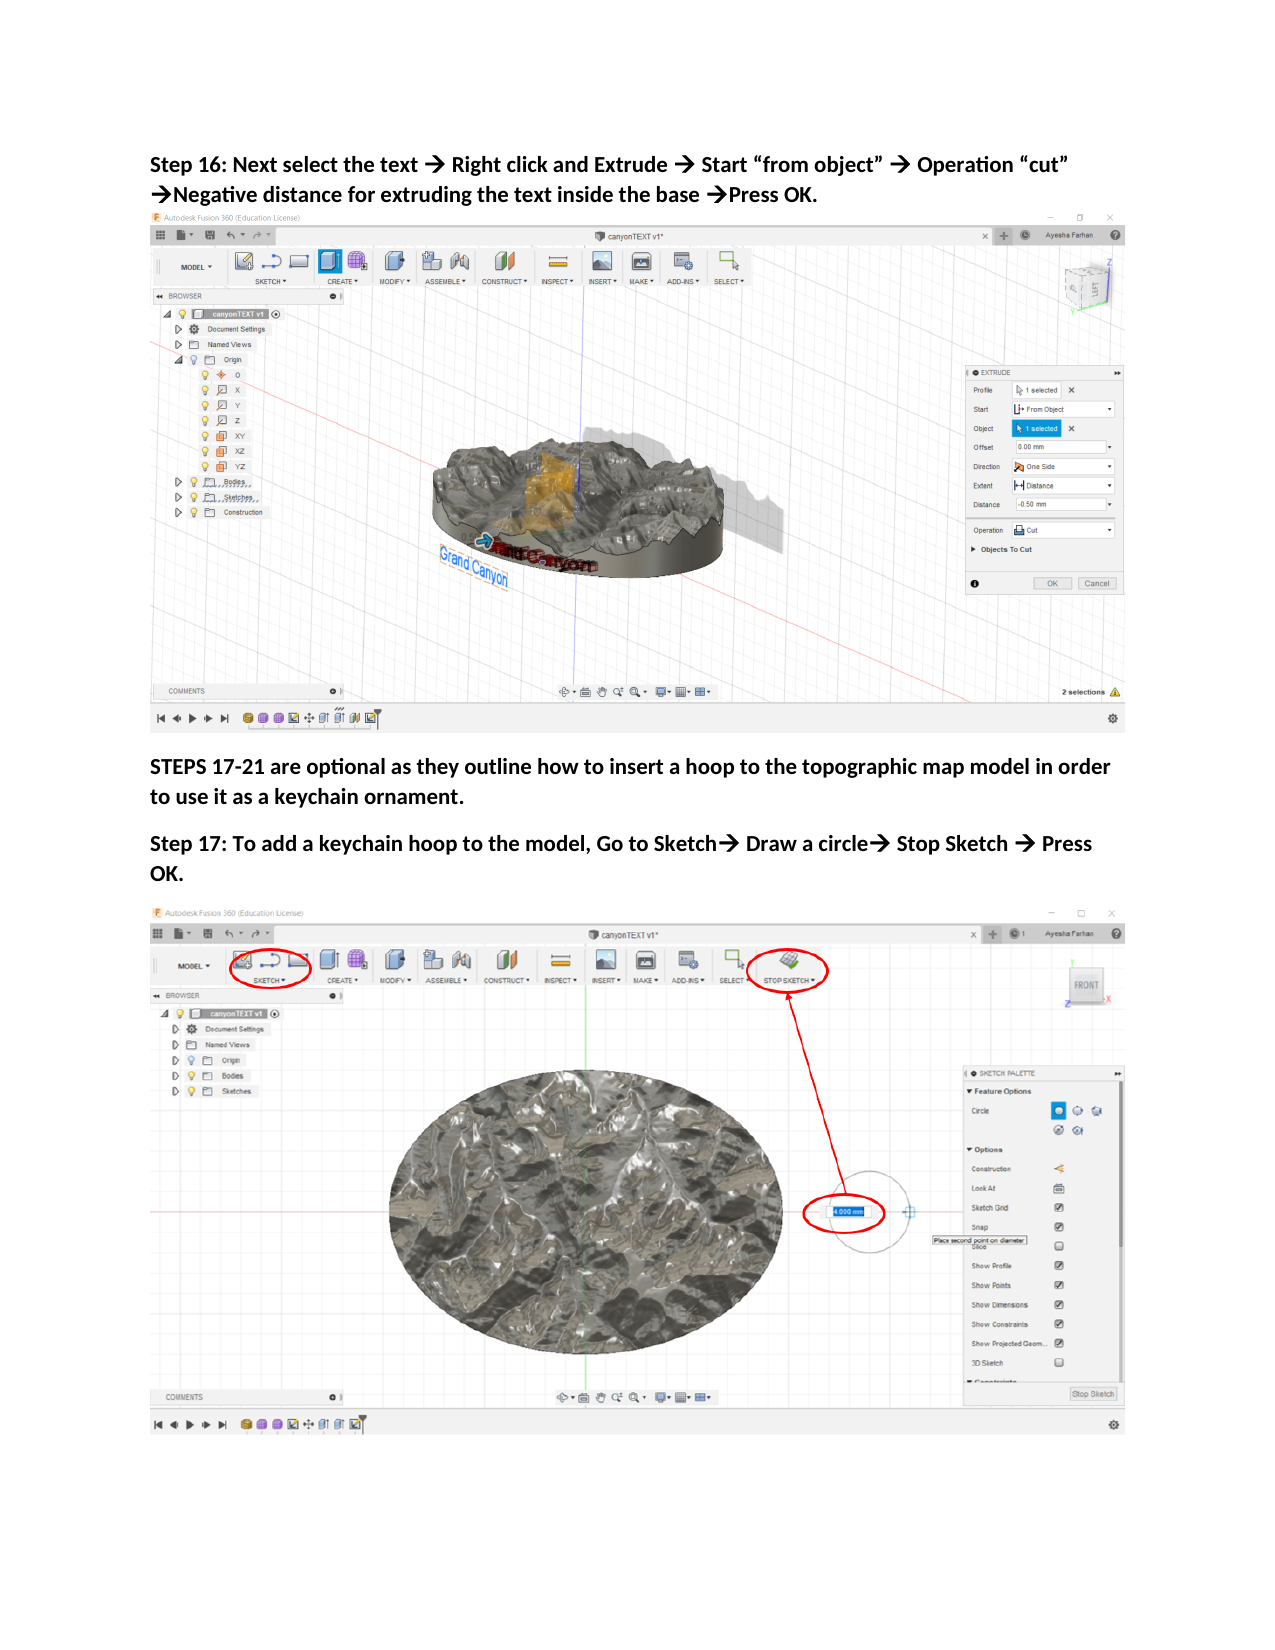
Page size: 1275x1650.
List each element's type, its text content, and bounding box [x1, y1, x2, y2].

picture [150, 906, 1125, 1435]
picture [150, 210, 1125, 733]
text STEPS 17-21 are optional as they outline how to insert a hoop to the topographic map model in order to use it as a keychain ornament. [150, 752, 1125, 810]
text Step 16: Next select the text Right click and Extrude Start “from object” Operation “cut” Negative distance for extruding the text inside the base Press OK. [150, 150, 1125, 210]
text Step 17: To add a keychain hoop to the model, Go to Sketch Draw a circle Stop Sketch Press OK. [150, 829, 1125, 887]
